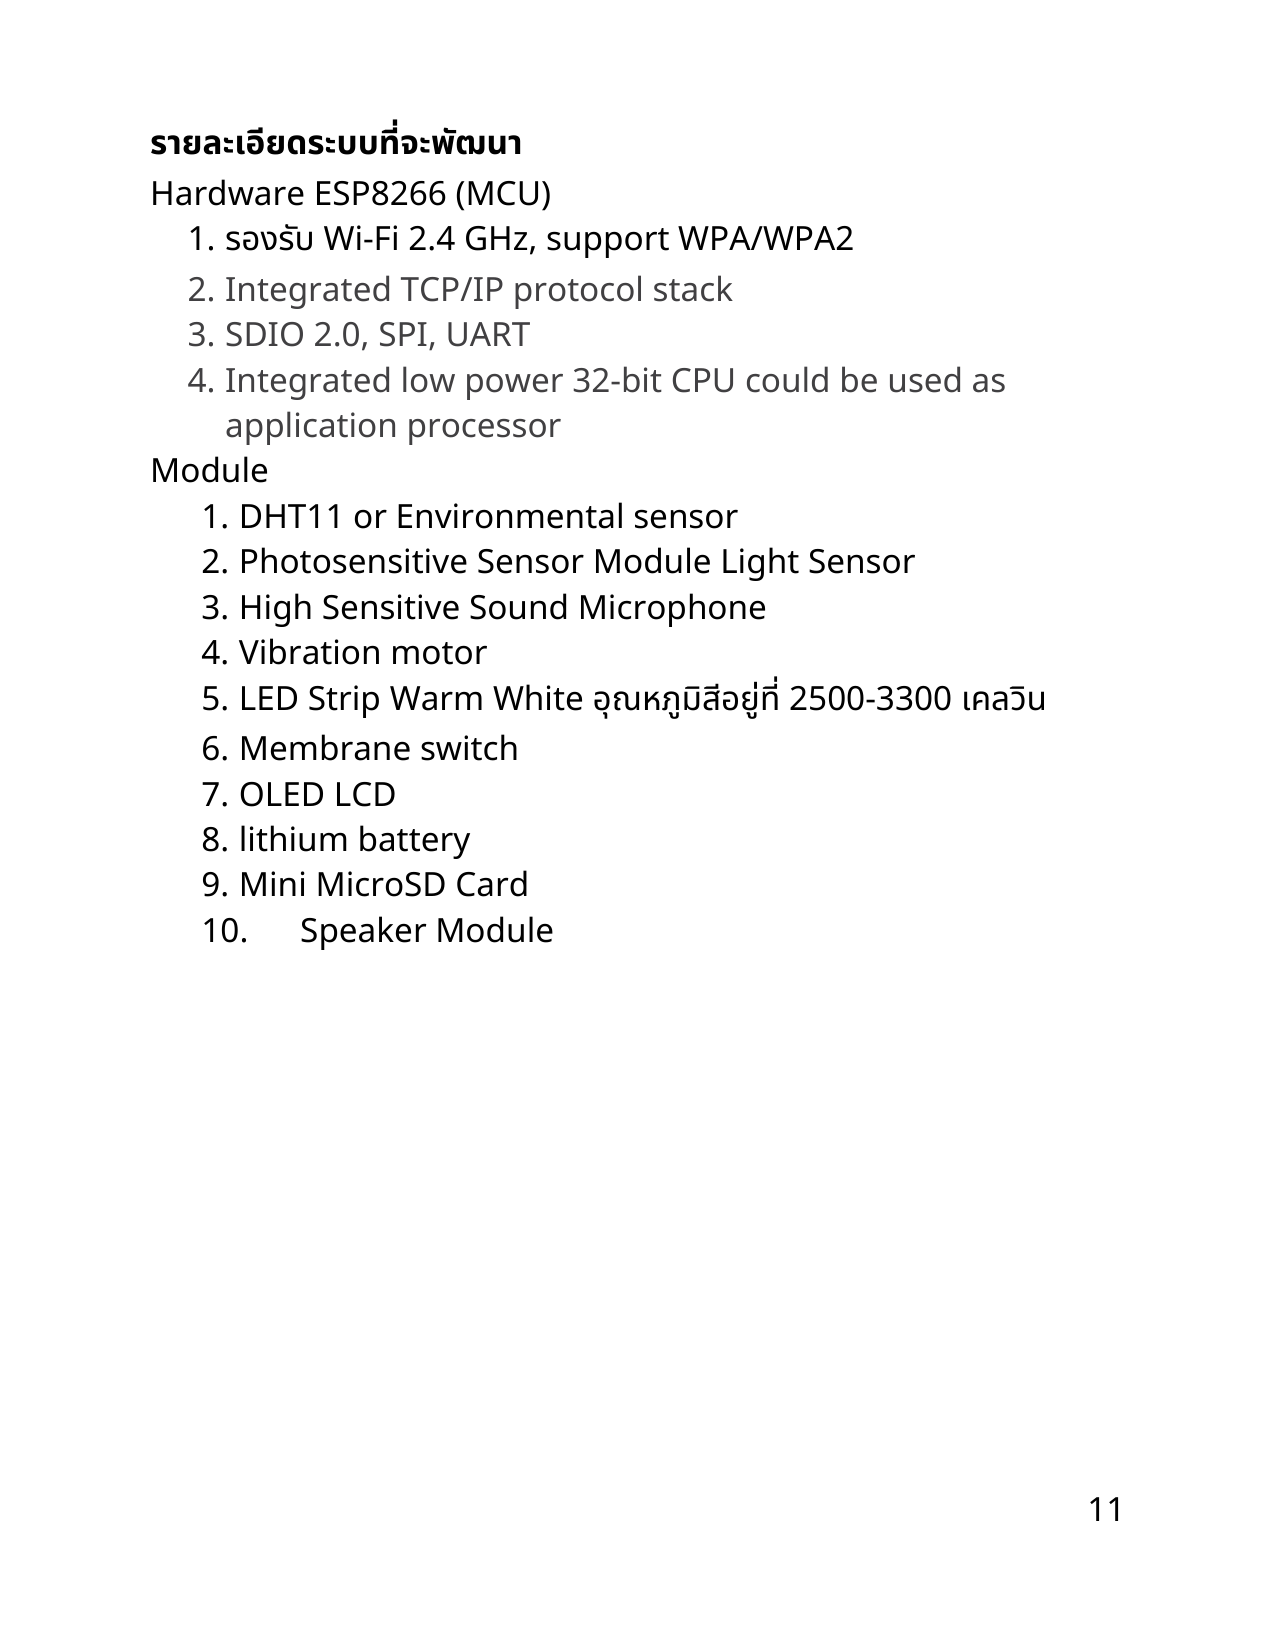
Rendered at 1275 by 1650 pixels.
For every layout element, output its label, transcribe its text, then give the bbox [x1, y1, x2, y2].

list รองรับ Wi-Fi 2.4 GHz, support WPA/WPA2 [187, 215, 1125, 266]
list Integrated TCP/IP protocol stack [187, 266, 1125, 311]
list Speaker Module [201, 907, 1125, 952]
list OLED LCD [201, 770, 1125, 816]
list SDIO 2.0, SPI, UART [187, 311, 1125, 356]
list Mini MicroSD Card [201, 861, 1125, 907]
list lithium battery [201, 816, 1125, 861]
list Vibration motor [201, 629, 1125, 674]
list Photosensitive Sensor Module Light Sensor [201, 538, 1125, 583]
text รายละเอียดระบบที่จะพัฒนา [150, 119, 1125, 169]
list Membrane switch [201, 725, 1125, 770]
text Module [150, 447, 1125, 493]
list LED Strip Warm White อุณหภูมิสีอยู่ที่ 2500-3300 เคลวิน [201, 674, 1125, 725]
text Hardware ESP8266 (MCU) [150, 169, 1125, 215]
list Integrated low power 32-bit CPU could be used as application processor [187, 356, 1125, 447]
list High Sensitive Sound Microphone [201, 583, 1125, 629]
list DHT11 or Environmental sensor [201, 493, 1125, 538]
